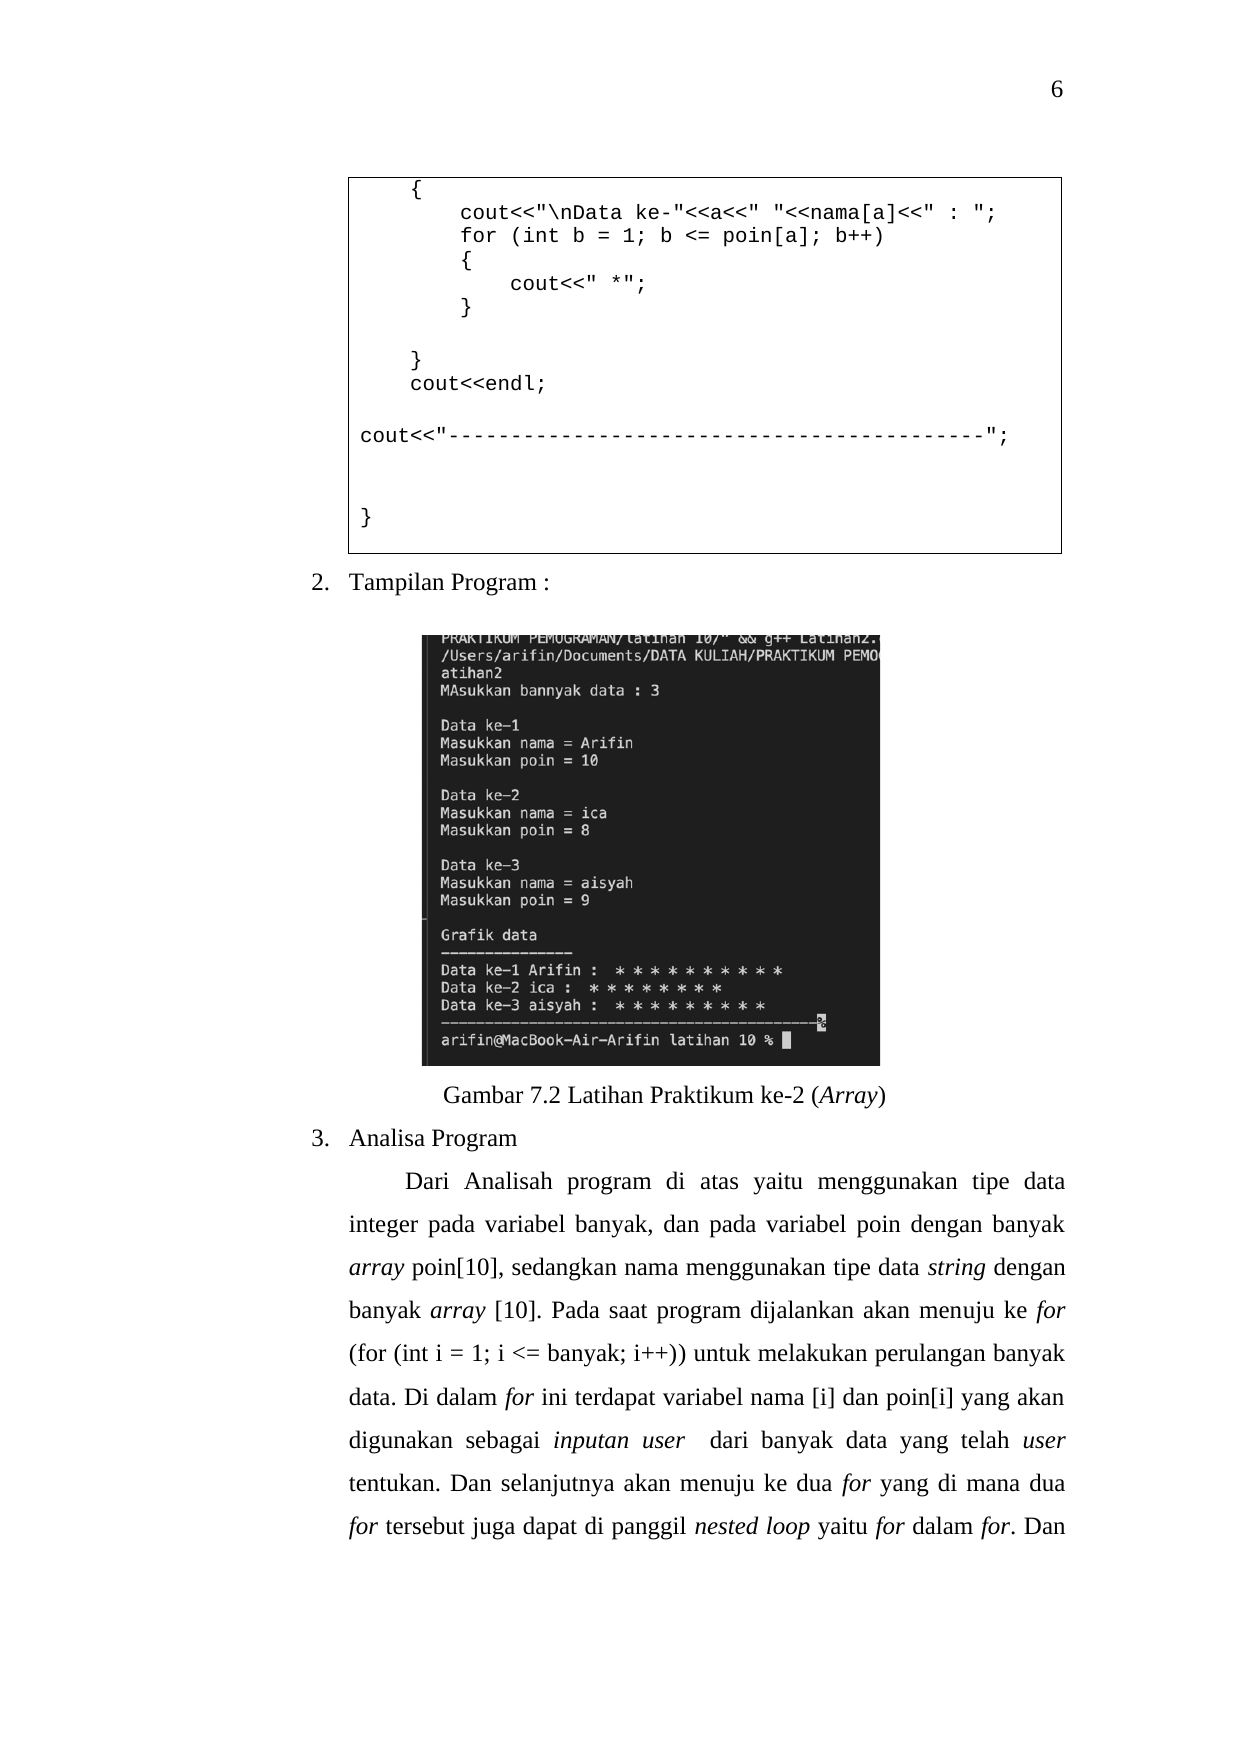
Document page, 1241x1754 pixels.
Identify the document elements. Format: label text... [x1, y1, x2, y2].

list 3. Analisa Program [311, 1123, 1063, 1152]
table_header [349, 178, 1061, 553]
picture [421, 635, 880, 1066]
subtitle Gambar 7.2 Latihan Praktikum ke-2 (Array) [266, 1080, 1063, 1108]
text 2. Tampilan Program : [311, 567, 1066, 596]
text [349, 1166, 1066, 1540]
